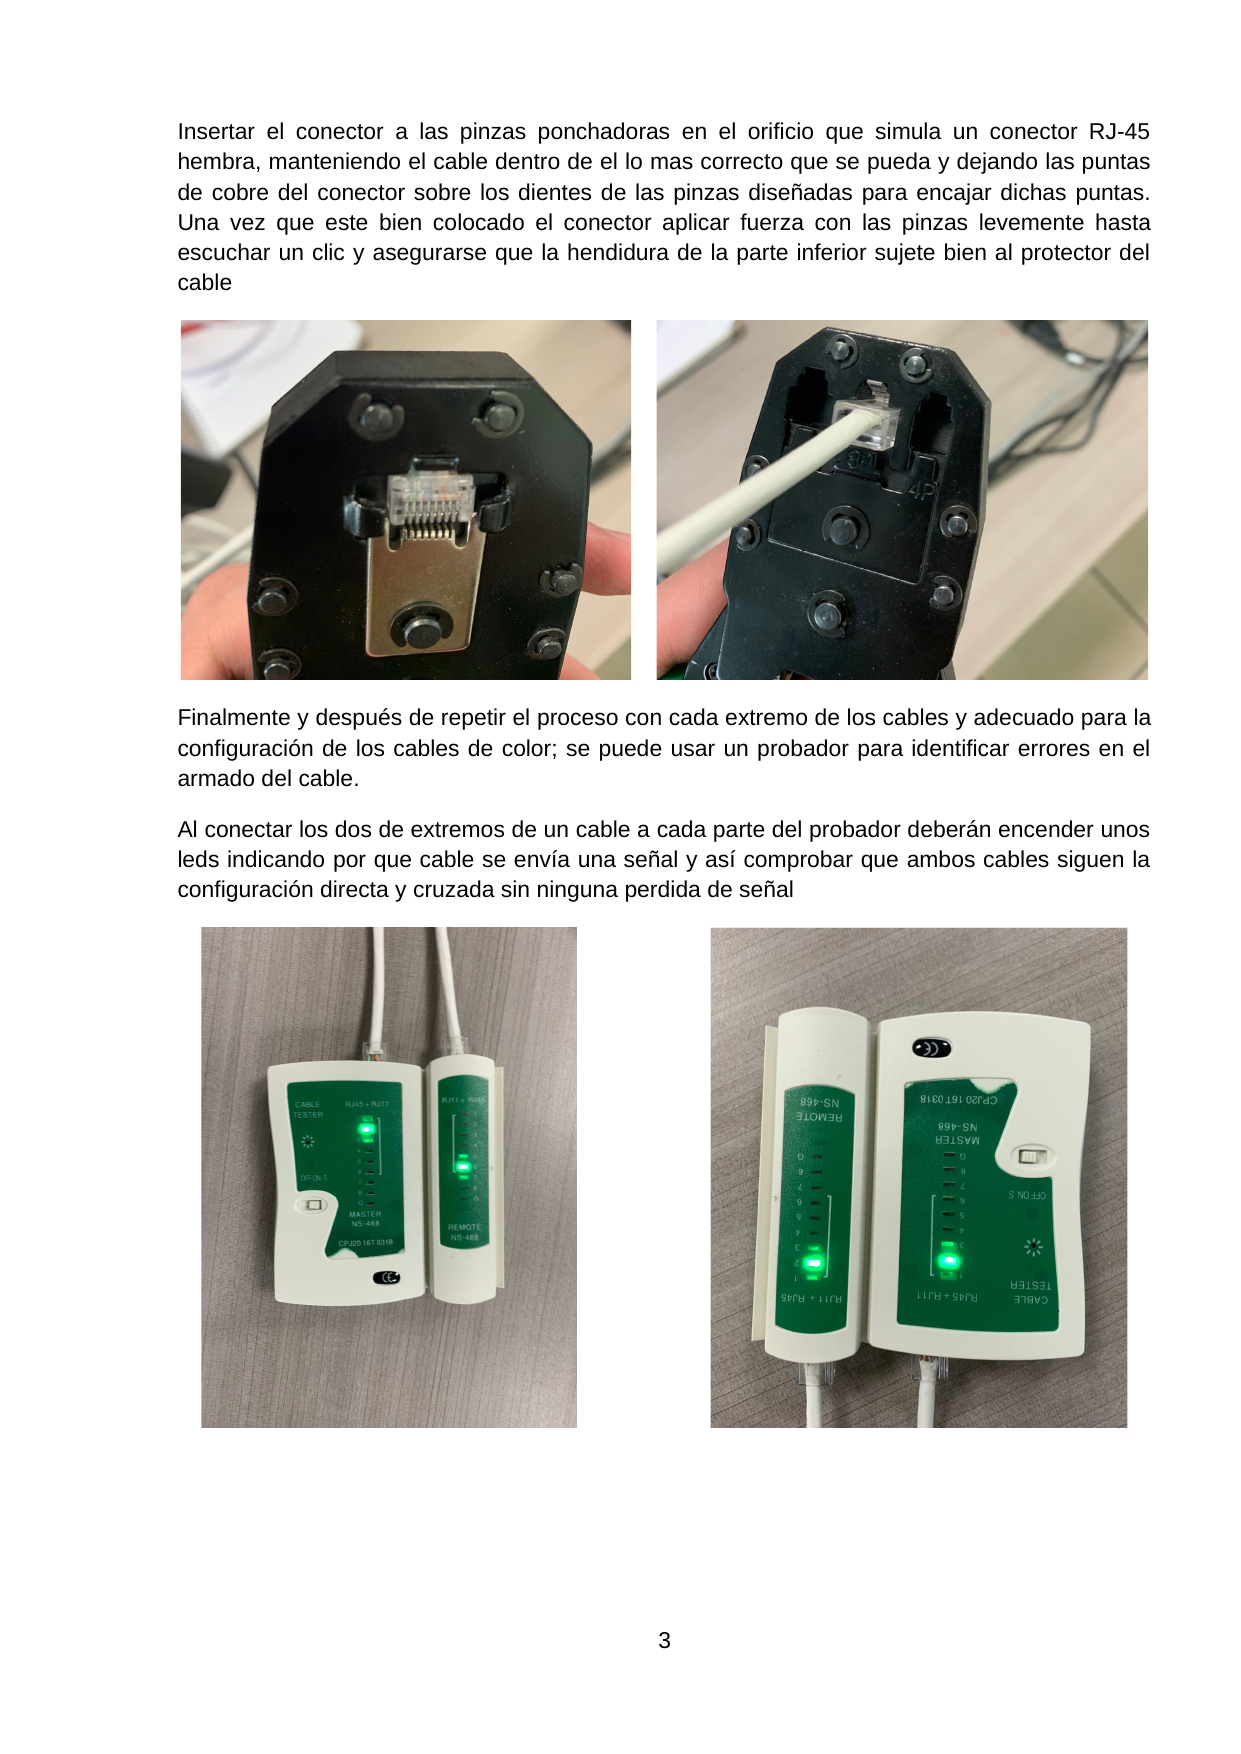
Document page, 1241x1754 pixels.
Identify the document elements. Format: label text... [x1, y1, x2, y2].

text Finalmente y después de repetir el proceso con cada extremo de los cables y adecuado para la configuración de los cables de color; se puede usar un probador para identificar errores en el armado del cable. [177, 704, 1152, 791]
picture [710, 928, 1128, 1428]
picture [201, 927, 577, 1428]
picture [180, 320, 632, 680]
picture [656, 320, 1149, 680]
text Insertar el conector a las pinzas ponchadoras en el orificio que simula un conector RJ-45 hembra, manteniendo el cable dentro de el lo mas correcto que se pueda y dejando las puntas de cobre del conector sobre los dientes de las pinzas diseñadas para encajar dichas puntas. Una vez que este bien colocado el conector aplicar fuerza con las pinzas levemente hasta escuchar un clic y asegurarse que la hendidura de la parte inferior sujete bien al protector del cable [177, 118, 1152, 296]
text Al conectar los dos de extremos de un cable a cada parte del probador deberán encender unos leds indicando por que cable se envía una señal y así comprobar que ambos cables siguen la configuración directa y cruzada sin ninguna perdida de señal [177, 816, 1152, 902]
